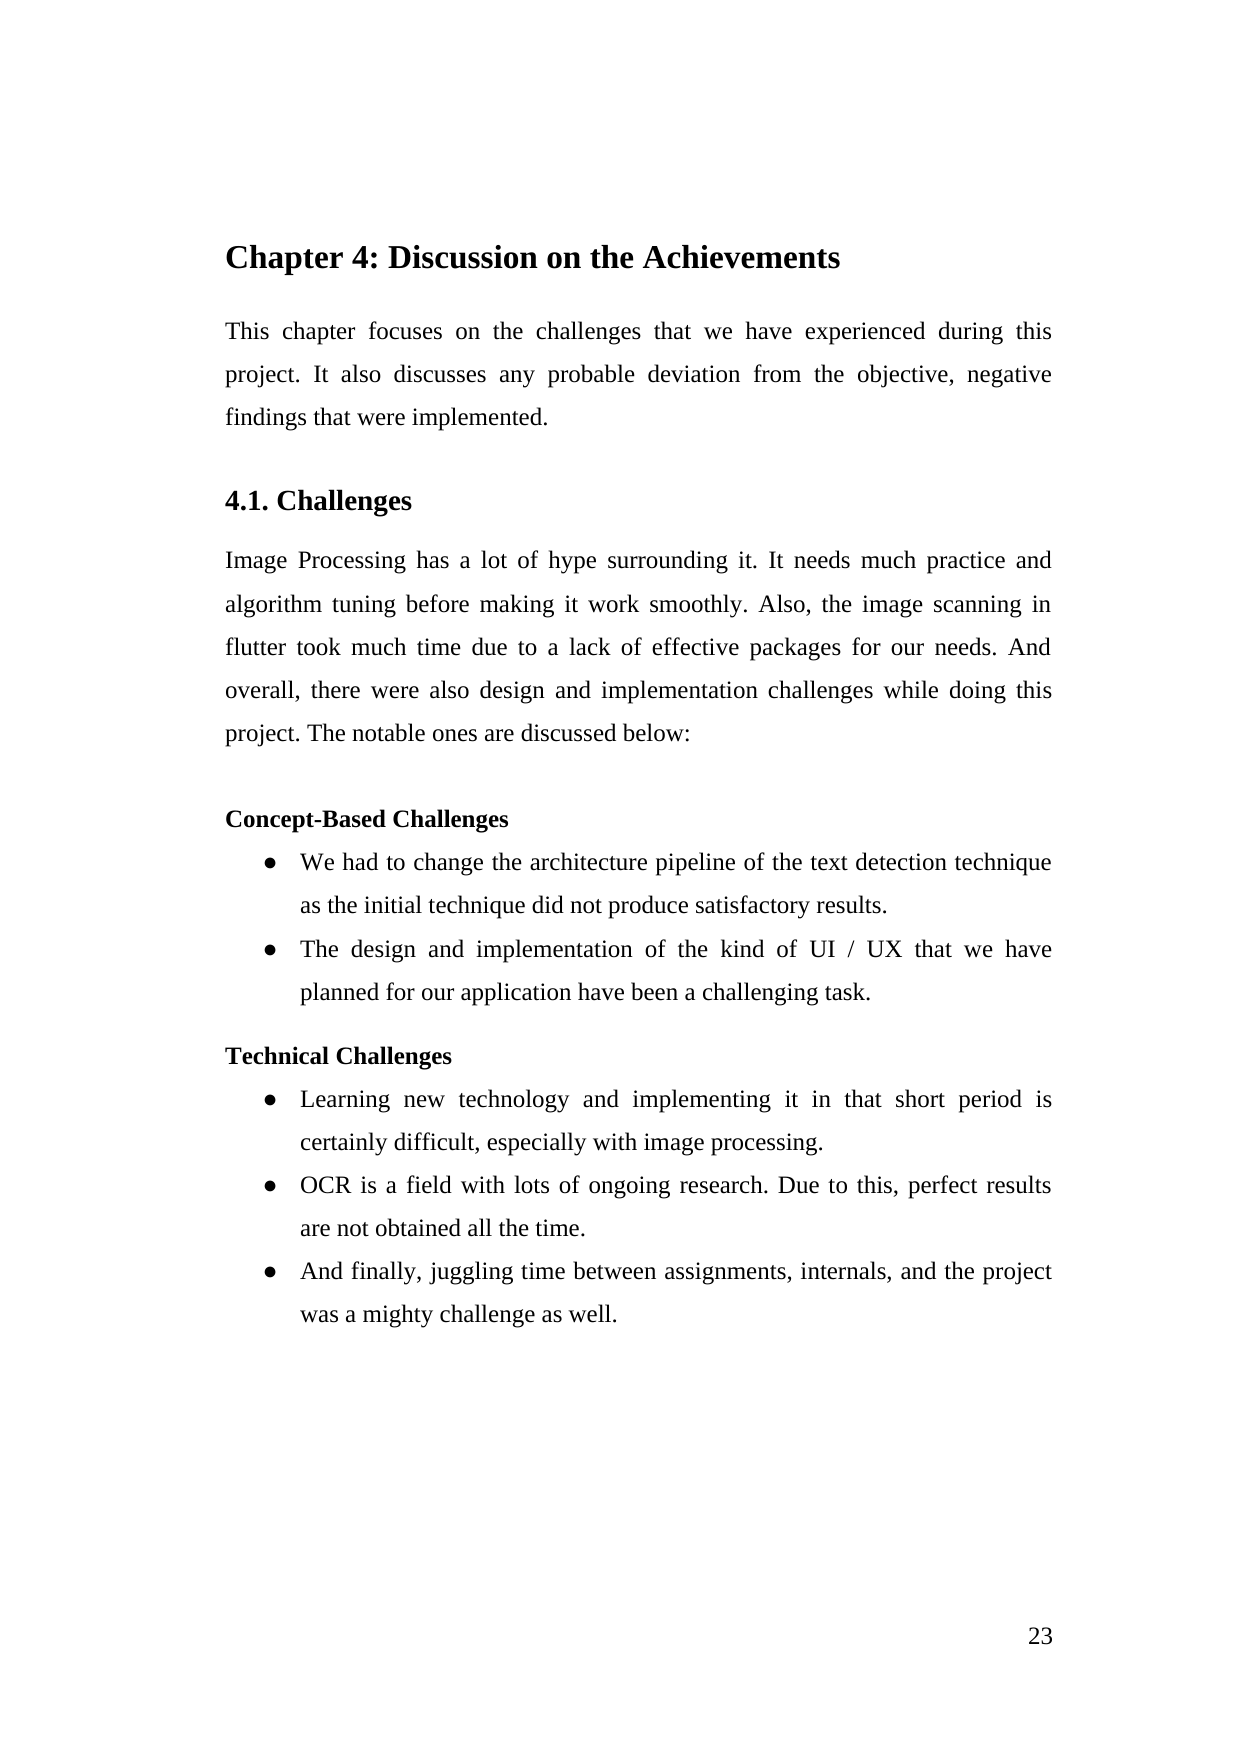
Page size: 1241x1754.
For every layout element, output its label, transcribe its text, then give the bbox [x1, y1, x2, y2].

list We had to change the architecture pipeline of the text detection technique as the initial technique did not produce satisfactory results. [262, 847, 1053, 919]
text Concept-Based Challenges [225, 804, 1053, 833]
text This chapter focuses on the challenges that we have experienced during this project. It also discusses any probable deviation from the objective, negative findings that were implemented. [225, 316, 1053, 431]
list OCR is a field with lots of ongoing research. Due to this, perfect results are not obtained all the time. [262, 1170, 1053, 1242]
subtitle Discussion on the Achievements [225, 237, 1053, 276]
list And finally, juggling time between assignments, internals, and the project was a mighty challenge as well. [262, 1256, 1053, 1328]
list Learning new technology and implementing it in that short period is certainly difficult, especially with image processing. [262, 1084, 1053, 1156]
text Technical Challenges [225, 1041, 1053, 1069]
subtitle Challenges [225, 483, 1053, 516]
text Image Processing has a lot of hype surrounding it. It needs much practice and algorithm tuning before making it work smoothly. Also, the image scanning in flutter took much time due to a lack of effective packages for our needs. And overall, there were also design and implementation challenges while doing this project. The notable ones are discussed below: [225, 546, 1053, 747]
list The design and implementation of the kind of UI / UX that we have planned for our application have been a challenging task. [262, 934, 1053, 1006]
